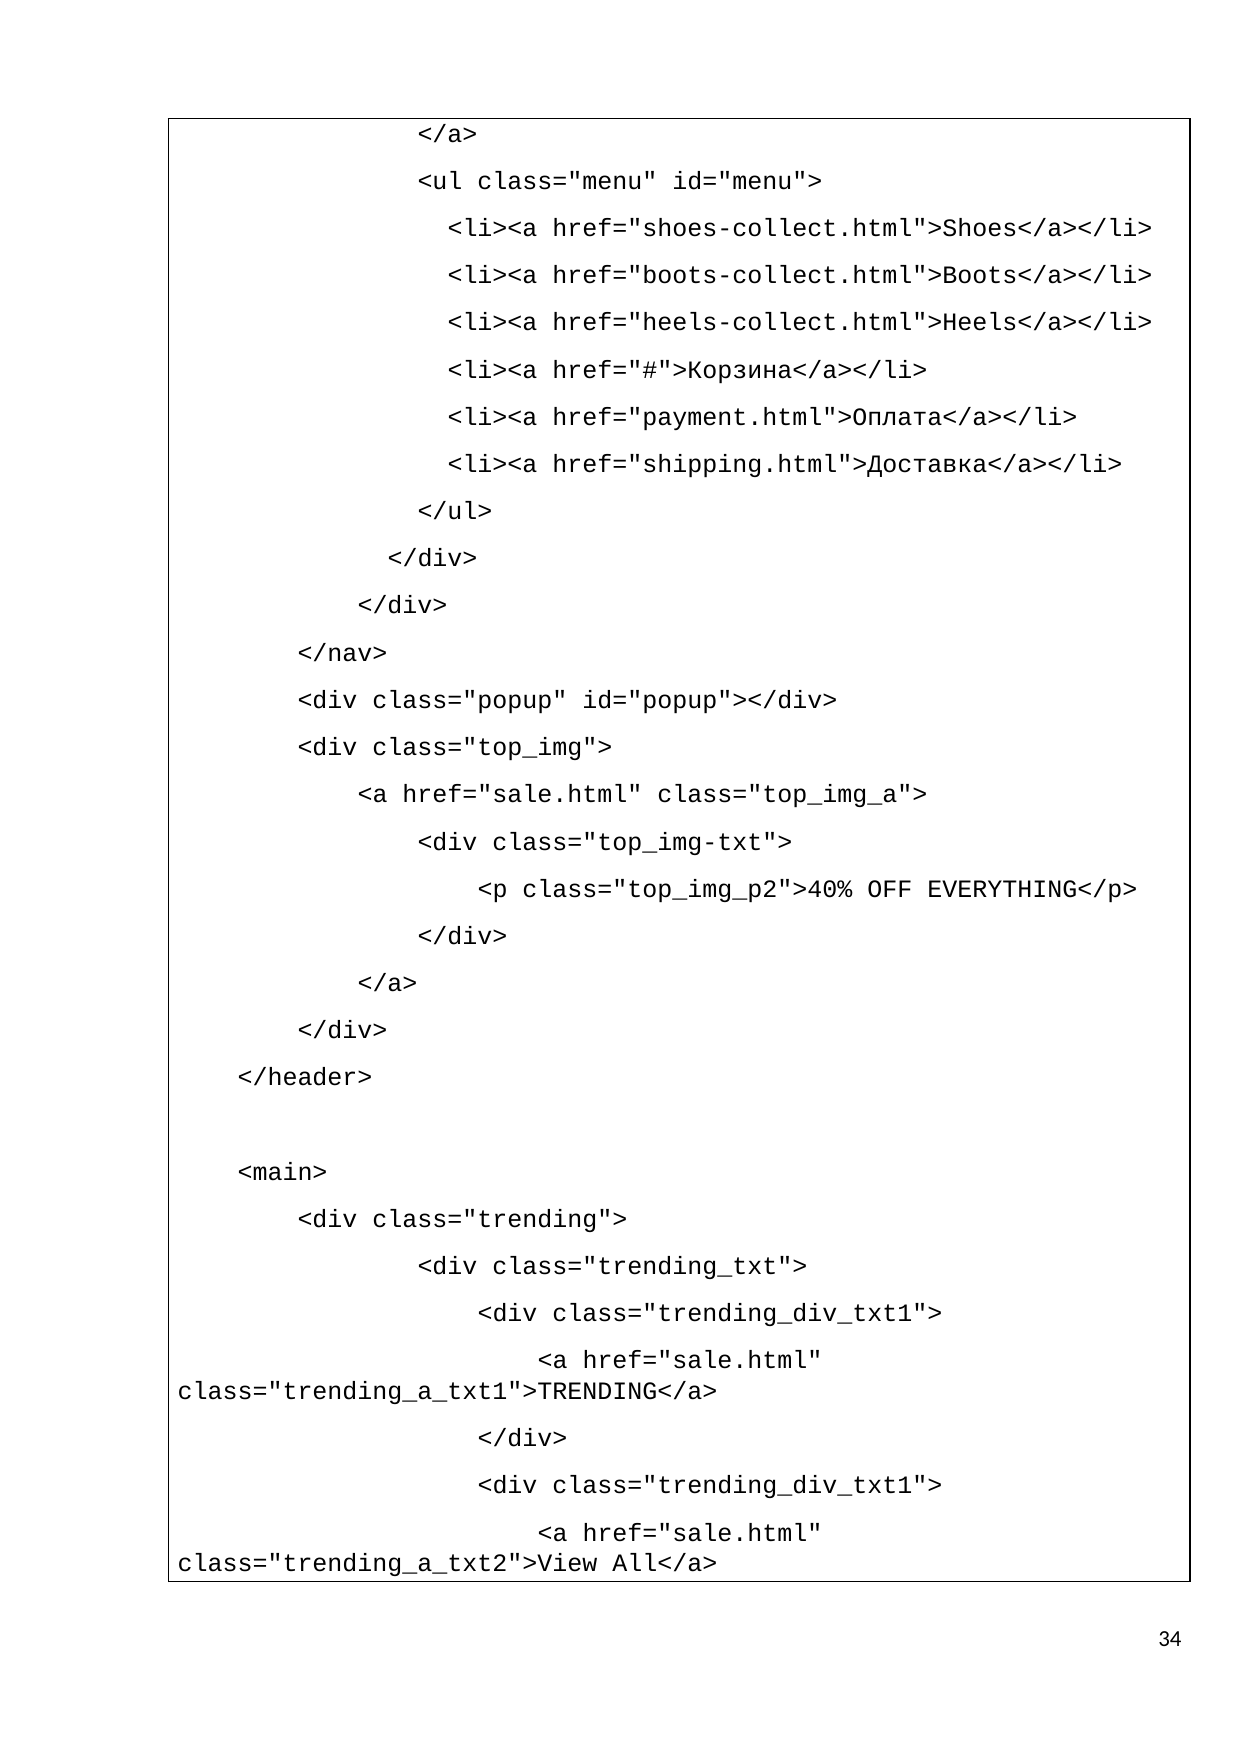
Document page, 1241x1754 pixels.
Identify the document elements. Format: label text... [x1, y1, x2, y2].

text <li><a href="shipping.html">Доставка</a></li> [169, 448, 1189, 480]
text <div class="trending_div_txt1"> [169, 1298, 1189, 1329]
text <div class="popup" id="popup"></div> [169, 684, 1189, 716]
text <li><a href="shoes-collect.html">Shoes</a></li> [169, 212, 1189, 244]
text </div> [169, 1423, 1189, 1454]
text <a href="sale.html" class="top_img_a"> [169, 779, 1189, 810]
text <a href="sale.html" class="trending_a_txt2">View All</a> [169, 1517, 1189, 1581]
text </div> [169, 1015, 1189, 1046]
text <li><a href="payment.html">Оплата</a></li> [169, 401, 1189, 433]
text <div class="trending_div_txt1"> [169, 1470, 1189, 1501]
text </a> [169, 119, 1189, 149]
text </ul> [169, 496, 1189, 527]
text <a href="sale.html" class="trending_a_txt1">TRENDING</a> [169, 1345, 1189, 1407]
text </div> [169, 543, 1189, 574]
text </header> [169, 1062, 1189, 1093]
text <div class="top_img"> [169, 732, 1189, 763]
text </div> [169, 590, 1189, 621]
text <li><a href="boots-collect.html">Boots</a></li> [169, 260, 1189, 291]
text <main> [169, 1156, 1189, 1188]
text <ul class="menu" id="menu"> [169, 165, 1189, 197]
text </nav> [169, 637, 1189, 669]
text <div class="trending"> [169, 1203, 1189, 1235]
text </a> [169, 967, 1189, 999]
text <li><a href="heels-collect.html">Heels</a></li> [169, 307, 1189, 338]
text <div class="top_img-txt"> [169, 826, 1189, 857]
text <p class="top_img_p2">40% OFF EVERYTHING</p> [169, 873, 1189, 904]
text <div class="trending_txt"> [169, 1251, 1189, 1282]
text <li><a href="#">Корзина</a></li> [169, 354, 1189, 386]
text </div> [169, 920, 1189, 952]
